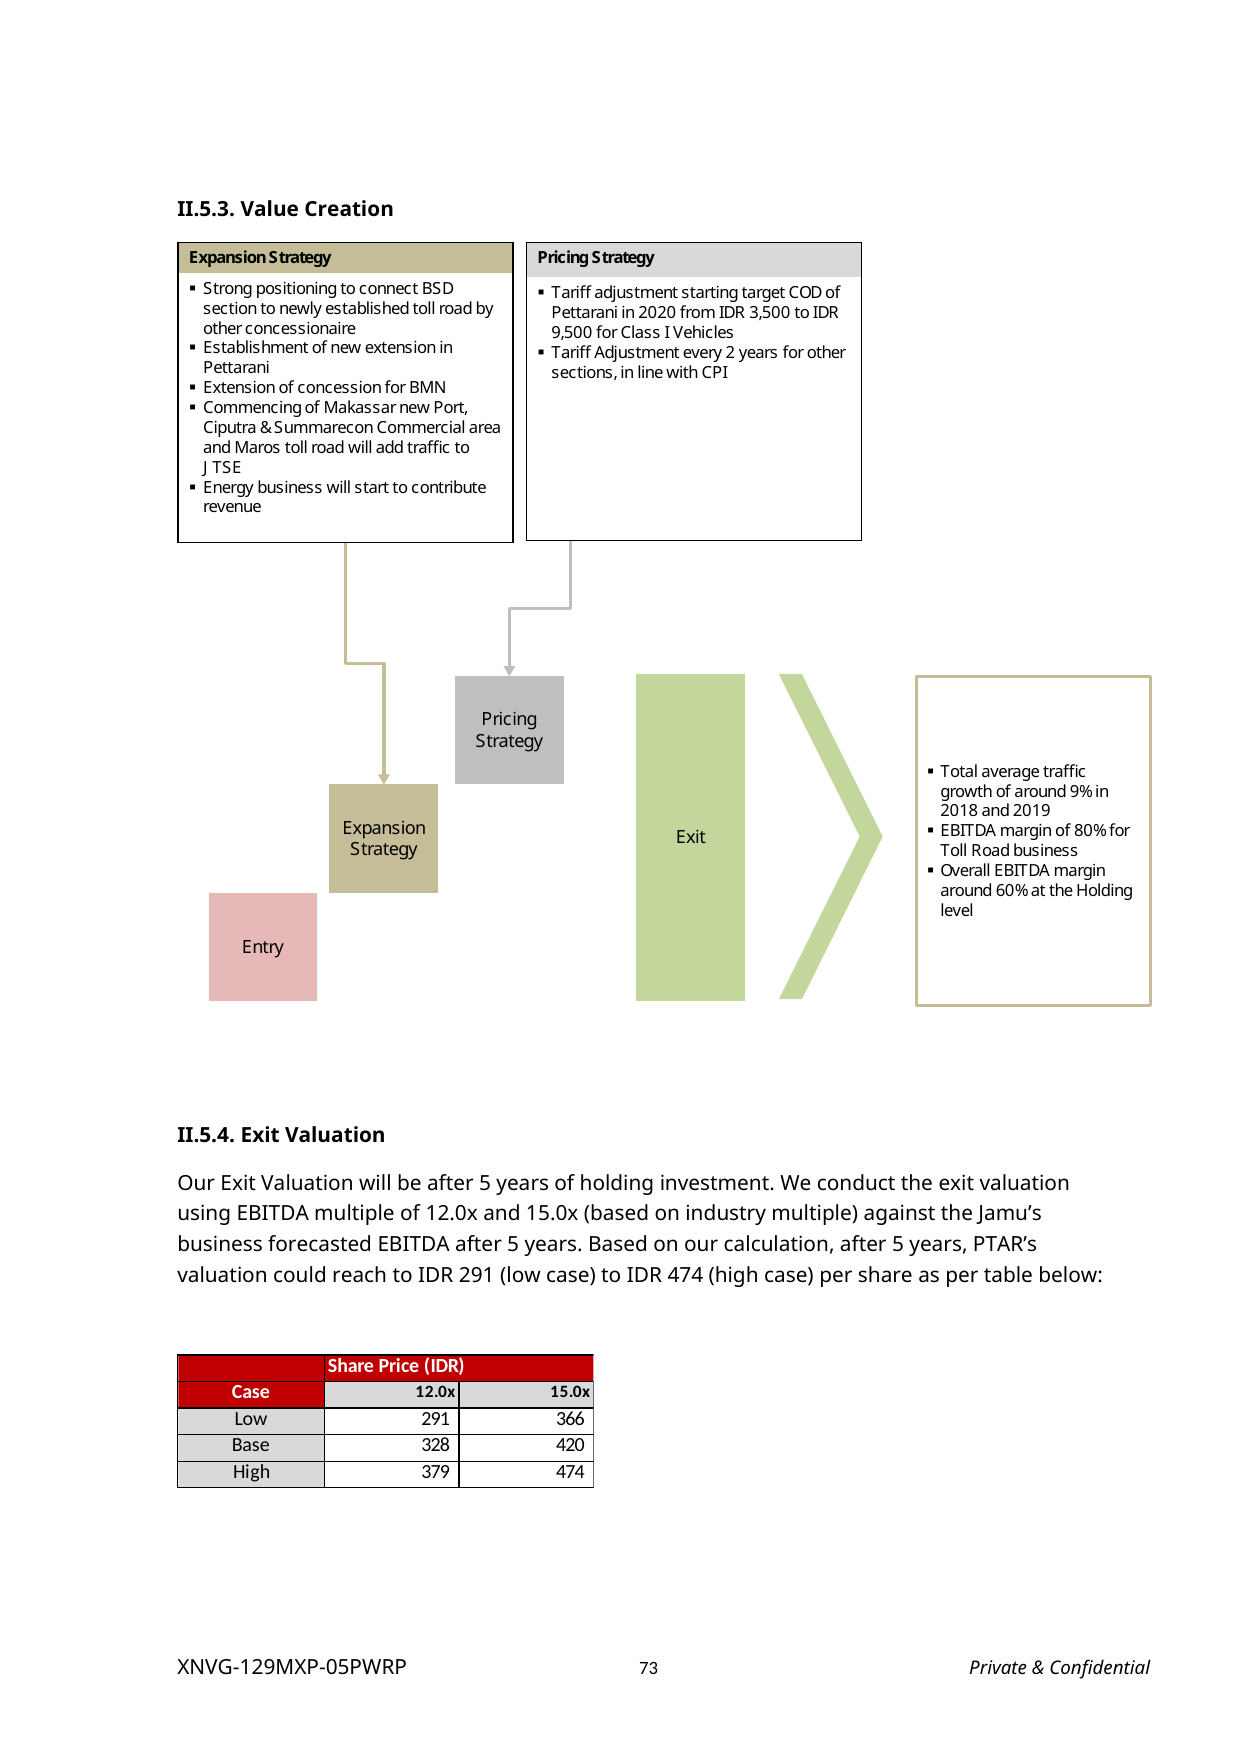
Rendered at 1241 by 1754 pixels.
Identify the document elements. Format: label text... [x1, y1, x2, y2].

text Our Exit Valuation will be after 5 years of holding investment. We conduct the exit valuation using EBITDA multiple of 12.0x and 15.0x (based on industry multiple) against the Jamu’s business forecasted EBITDA after 5 years. Based on our calculation, after 5 years, PTAR’s valuation could reach to IDR 291 (low case) to IDR 474 (high case) per share as per table below: [177, 1168, 1122, 1288]
text II.5.3. Value Creation [177, 194, 1122, 223]
text II.5.4. Exit Valuation [177, 1121, 1122, 1149]
